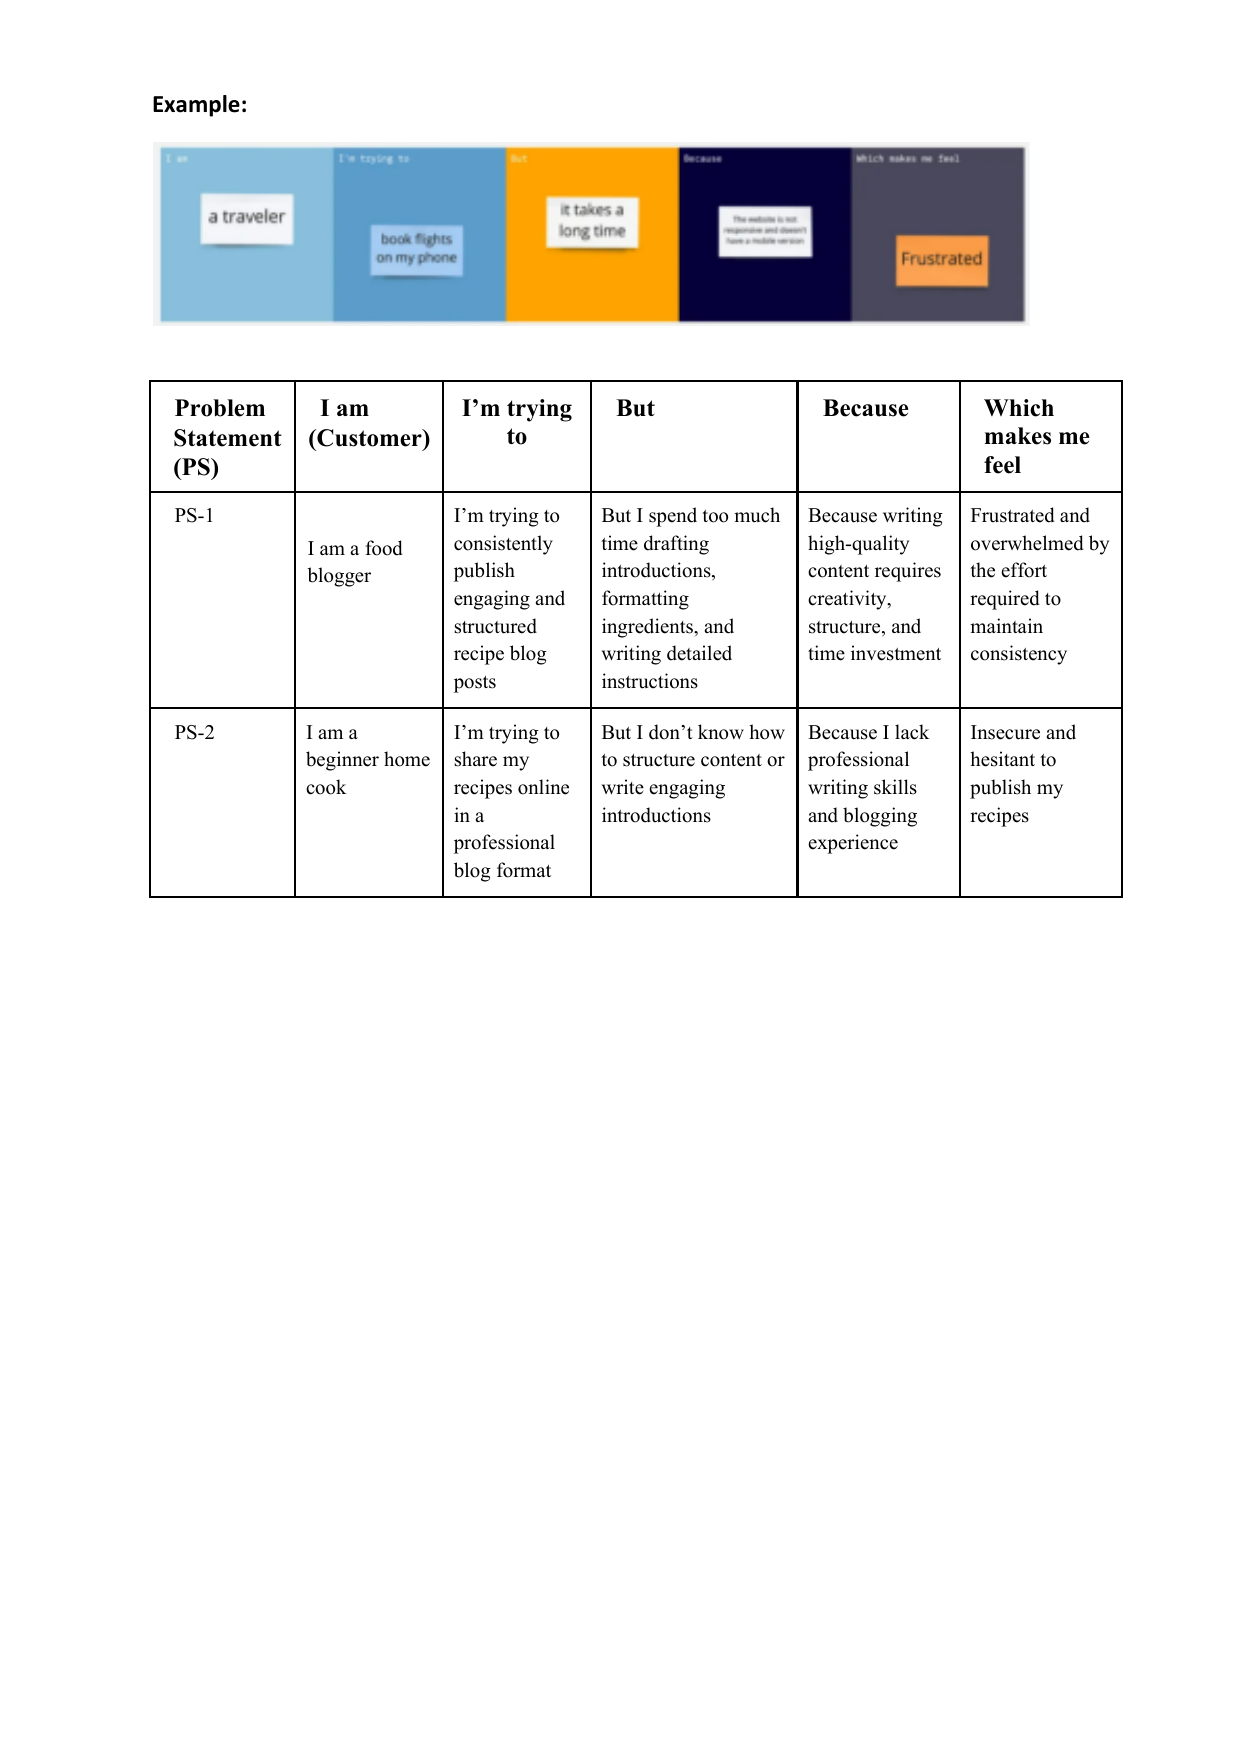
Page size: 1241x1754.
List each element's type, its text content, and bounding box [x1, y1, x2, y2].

table_header Problem Statement (PS) [151, 382, 294, 491]
table_header Which makes me feel [961, 382, 1121, 491]
table_header Because [799, 382, 959, 491]
table_header I’m trying to [444, 382, 590, 491]
table_cell But I spend too much time drafting introductions, formatting ingredients, and writing detailed instructions [592, 493, 796, 707]
table_cell [296, 493, 442, 707]
table_cell Insecure and hesitant to publish my recipes [961, 709, 1121, 896]
table_cell But I don’t know how to structure content or write engaging introductions [592, 709, 796, 896]
picture [153, 142, 1030, 326]
table_header I am (Customer) [296, 382, 442, 491]
table_cell Because I lack professional writing skills and blogging experience [799, 709, 959, 896]
table_cell Because writing high-quality content requires creativity, structure, and time investment [799, 493, 959, 707]
text Example: [152, 88, 1195, 118]
table_cell Frustrated and overwhelmed by the effort required to maintain consistency [961, 493, 1121, 707]
table_cell I am a beginner home cook [296, 709, 442, 896]
table_cell I’m trying to share my recipes online in a professional blog format [444, 709, 590, 896]
table_cell I’m trying to consistently publish engaging and structured recipe blog posts [444, 493, 590, 707]
table_header But [592, 382, 796, 491]
table_cell PS-1 [151, 493, 294, 707]
table_cell PS-2 [151, 709, 294, 896]
